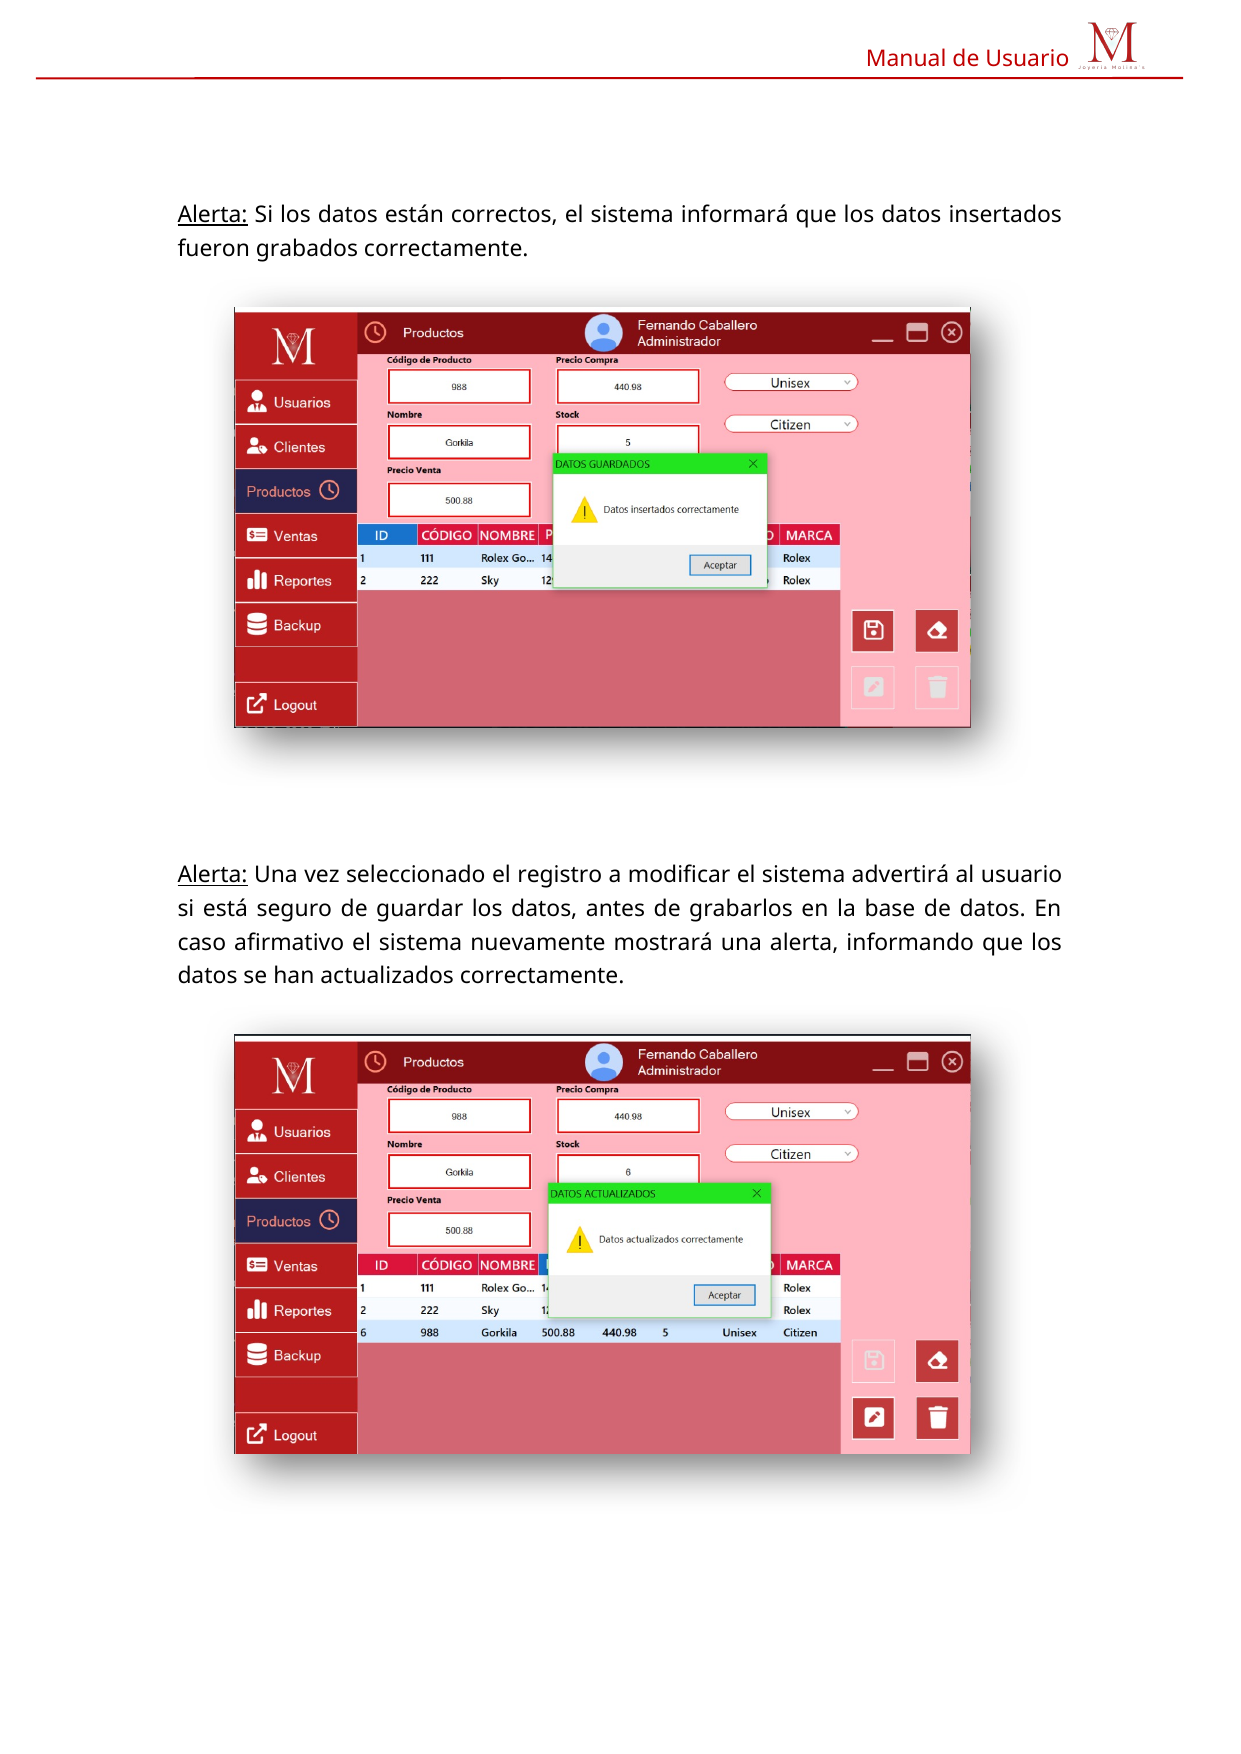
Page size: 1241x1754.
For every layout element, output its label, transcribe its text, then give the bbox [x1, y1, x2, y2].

picture [1075, 19, 1147, 72]
picture [234, 307, 971, 728]
picture [234, 1034, 971, 1454]
text Alerta: Si los datos están correctos, el sistema informará que los datos insertados fueron grabados correctamente. [177, 198, 1063, 263]
text Alerta: Una vez seleccionado el registro a modificar el sistema advertirá al usuario si está seguro de guardar los datos, antes de grabarlos en la base de datos. En caso afirmativo el sistema nuevamente mostrará una alerta, informando que los datos se han actualizados correctamente. [177, 858, 1063, 991]
